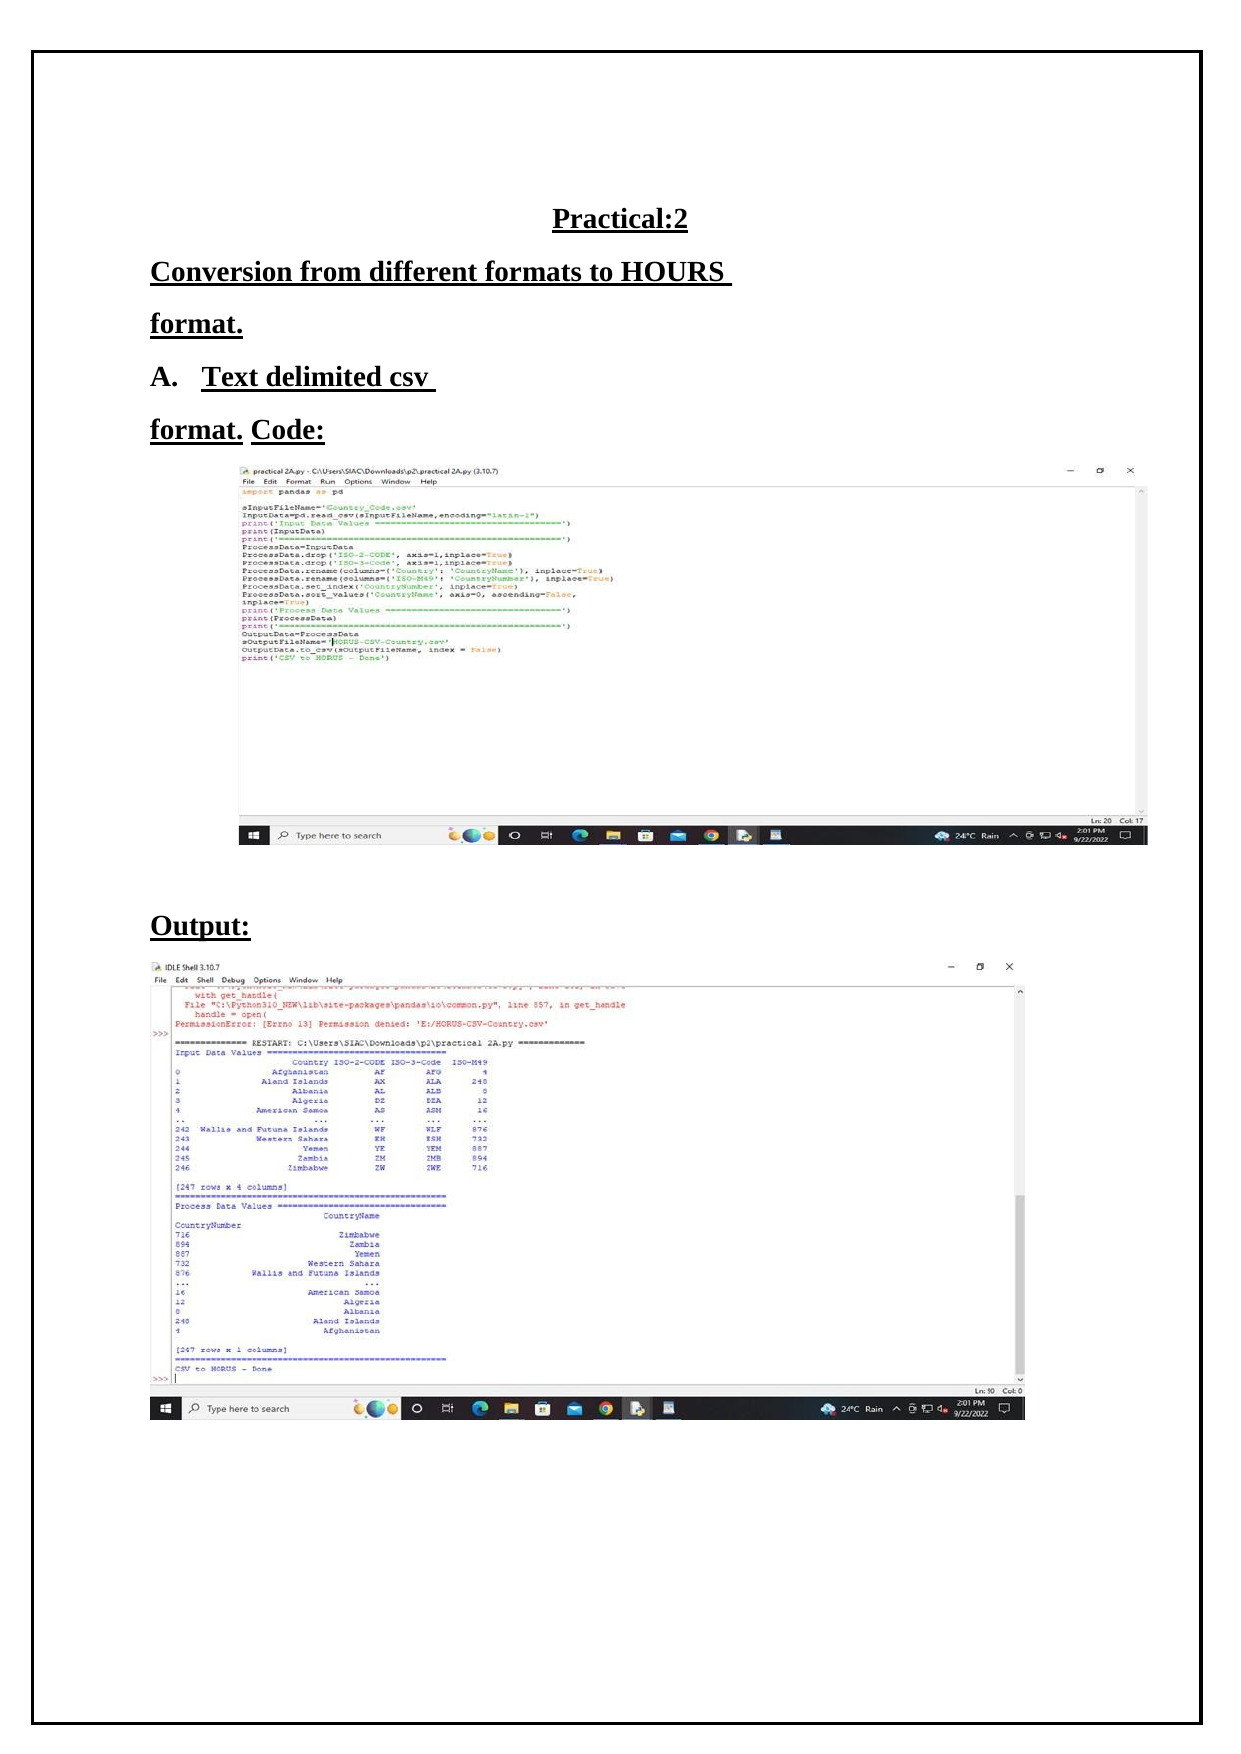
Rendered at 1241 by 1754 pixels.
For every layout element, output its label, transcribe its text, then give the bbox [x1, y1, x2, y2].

picture [238, 465, 1148, 845]
picture [150, 962, 1025, 1420]
text Practical:2 Conversion from different formats to HOURS format. [150, 201, 823, 340]
list Text delimited csv format. Code: [150, 359, 529, 446]
text Output: [150, 908, 1199, 942]
